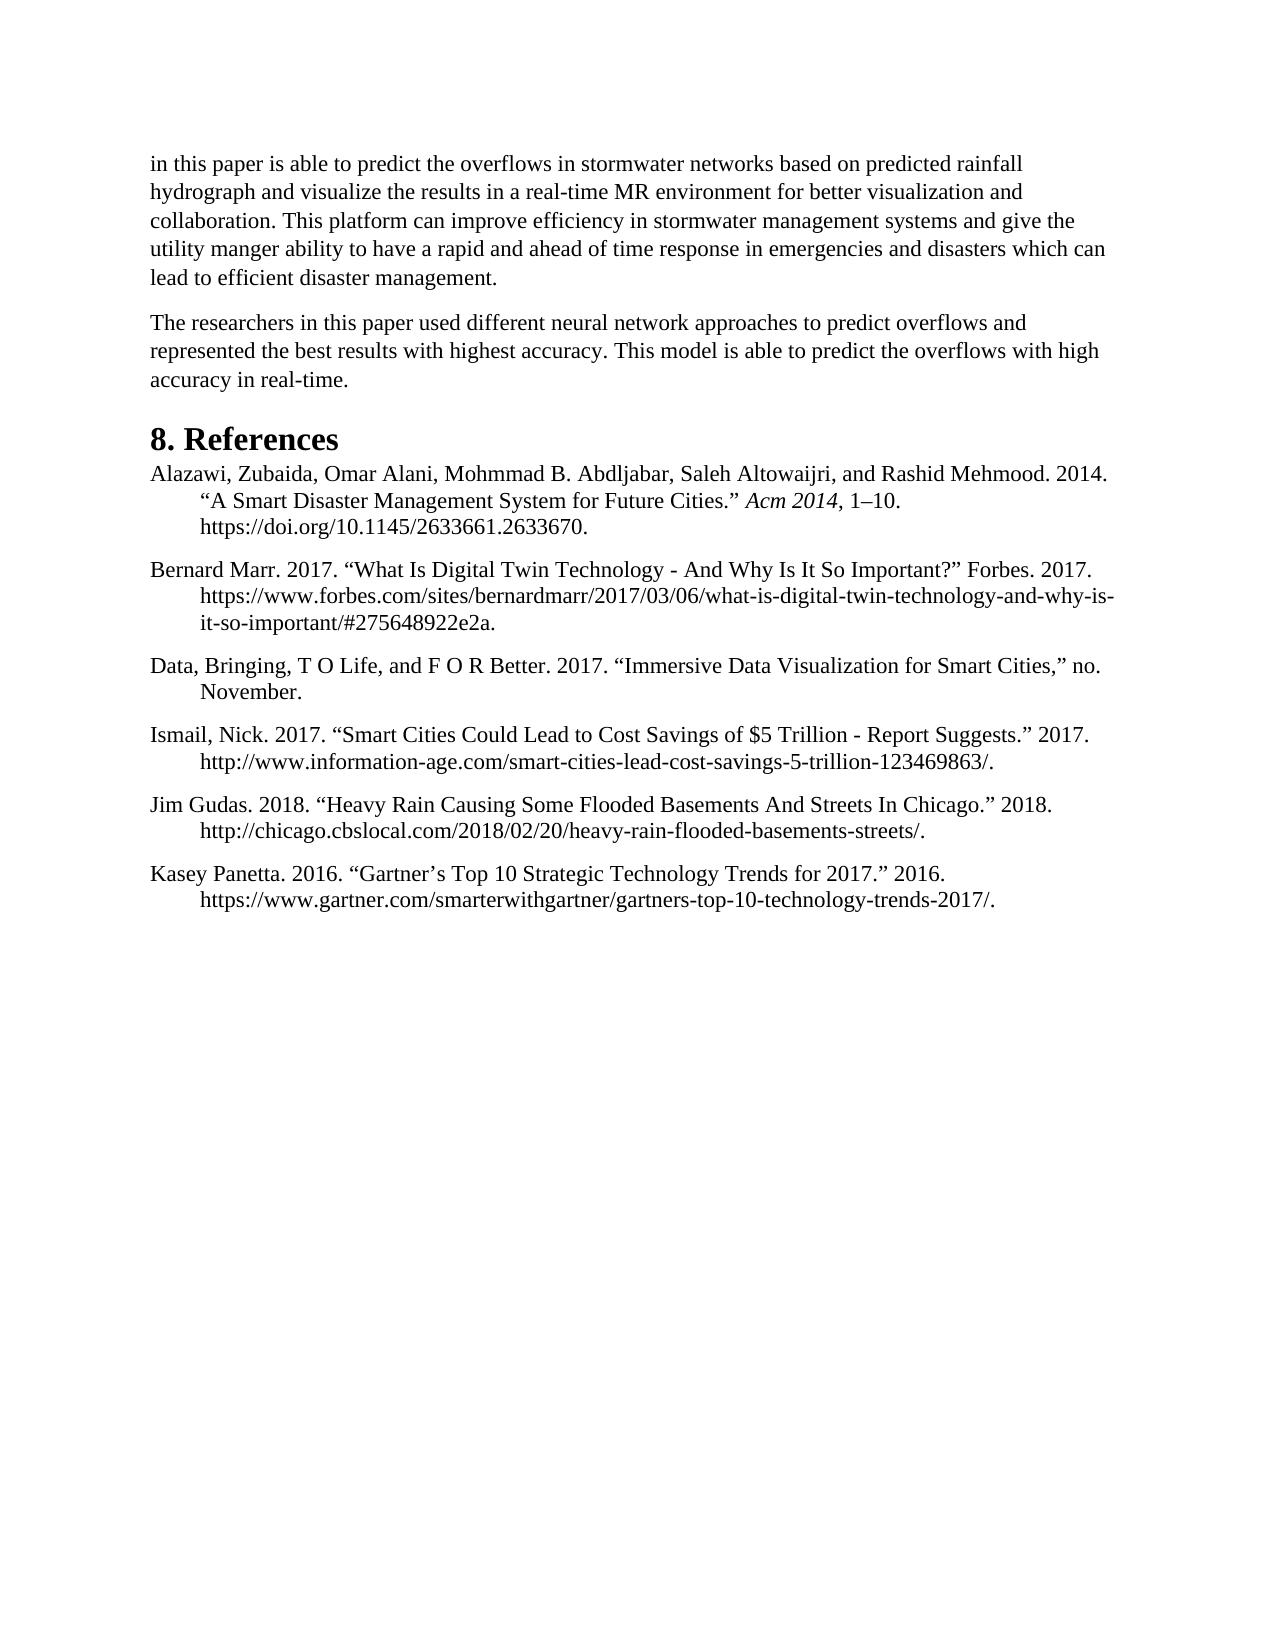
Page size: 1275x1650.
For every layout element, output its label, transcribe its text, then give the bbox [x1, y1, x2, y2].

text The researchers in this paper used different neural network approaches to predict overflows and represented the best results with highest accuracy. This model is able to predict the overflows with high accuracy in real-time. [150, 309, 1125, 392]
text Jim Gudas. 2018. “Heavy Rain Causing Some Flooded Basements And Streets In Chicago.” 2018. http://chicago.cbslocal.com/2018/02/20/heavy-rain-flooded-basements-streets/. [150, 791, 1125, 843]
text Data, Bringing, T O Life, and F O R Better. 2017. “Immersive Data Visualization for Smart Cities,” no. November. [150, 652, 1125, 705]
text Bernard Marr. 2017. “What Is Digital Twin Technology - And Why Is It So Important?” Forbes. 2017. https://www.forbes.com/sites/bernardmarr/2017/03/06/what-is-digital-twin-technology-and-why-is-it-so-important/#275648922e2a. [150, 556, 1125, 635]
text Alazawi, Zubaida, Omar Alani, Mohmmad B. Abdljabar, Saleh Altowaijri, and Rashid Mehmood. 2014. “A Smart Disaster Management System for Future Cities.” Acm 2014, 1–10. https://doi.org/10.1145/2633661.2633670. [150, 461, 1125, 539]
text Kasey Panetta. 2016. “Gartner’s Top 10 Strategic Technology Trends for 2017.” 2016. https://www.gartner.com/smarterwithgartner/gartners-top-10-technology-trends-2017/. [150, 860, 1125, 913]
subtitle 8. References [150, 419, 1125, 457]
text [150, 150, 1125, 290]
text Ismail, Nick. 2017. “Smart Cities Could Lead to Cost Savings of $5 Trillion - Report Suggests.” 2017. http://www.information-age.com/smart-cities-lead-cost-savings-5-trillion-123469863/. [150, 721, 1125, 774]
